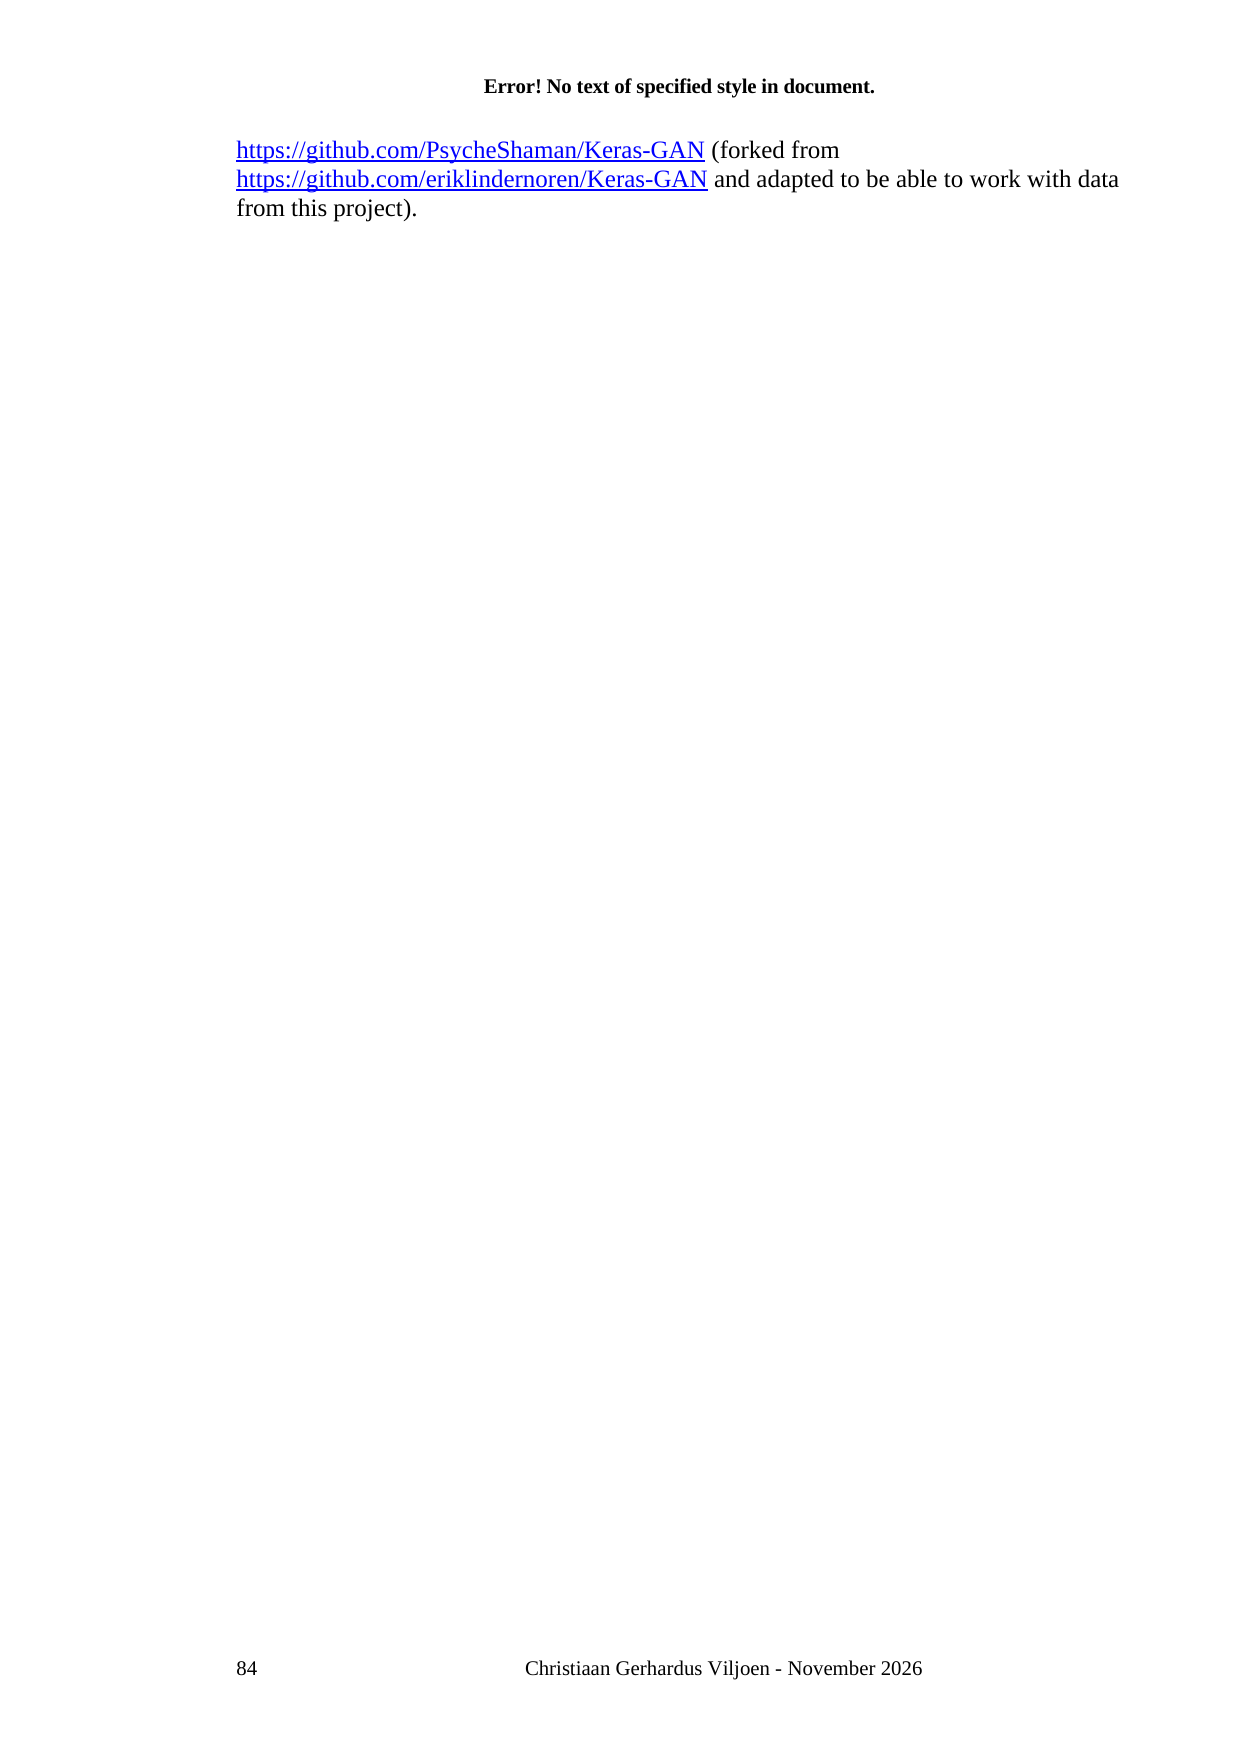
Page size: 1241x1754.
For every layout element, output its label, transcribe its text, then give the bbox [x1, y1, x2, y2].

text https://github.com/PsycheShaman/Keras-GAN (forked from https://github.com/eriklindernoren/Keras-GAN and adapted to be able to work with data from this project). [236, 135, 1122, 222]
